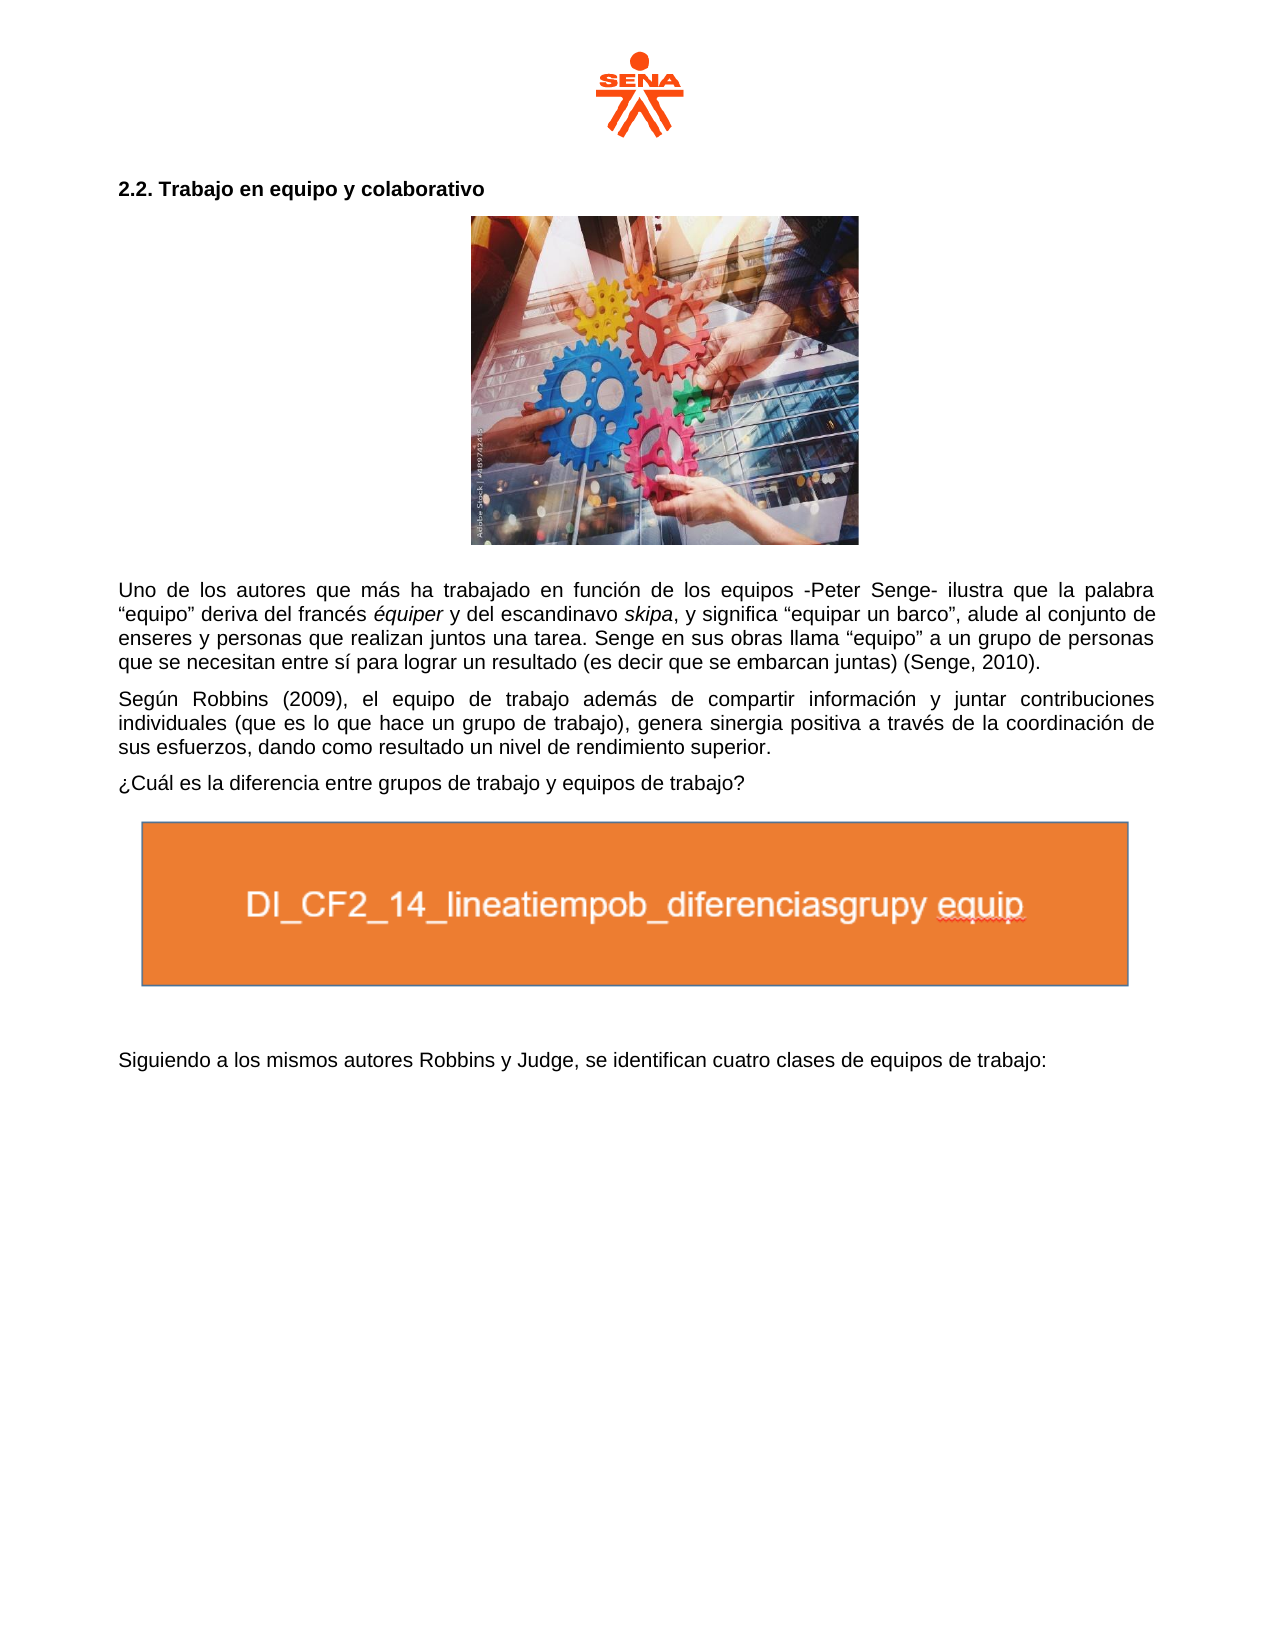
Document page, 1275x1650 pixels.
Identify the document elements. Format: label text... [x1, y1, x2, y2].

text Según Robbins (2009), el equipo de trabajo además de compartir información y juntar contribuciones individuales (que es lo que hace un grupo de trabajo), genera sinergia positiva a través de la coordinación de sus esfuerzos, dando como resultado un nivel de rendimiento superior. [118, 687, 1157, 758]
picture [118, 807, 1157, 994]
text Siguiendo a los mismos autores Robbins y Judge, se identifican cuatro clases de equipos de trabajo: [118, 1047, 1127, 1071]
text Uno de los autores que más ha trabajado en función de los equipos -Peter Senge- ilustra que la palabra “equipo” deriva del francés équiper y del escandinavo skipa, y significa “equipar un barco”, alude al conjunto de enseres y personas que realizan juntos una tarea. Senge en sus obras llama “equipo” a un grupo de personas que se necesitan entre sí para lograr un resultado (es decir que se embarcan juntas) (Senge, 2010). [118, 578, 1157, 674]
picture [585, 48, 690, 142]
text ¿Cuál es la diferencia entre grupos de trabajo y equipos de trabajo? [118, 771, 1157, 795]
subtitle 2.2. Trabajo en equipo y colaborativo [118, 177, 1157, 201]
picture [471, 216, 859, 545]
